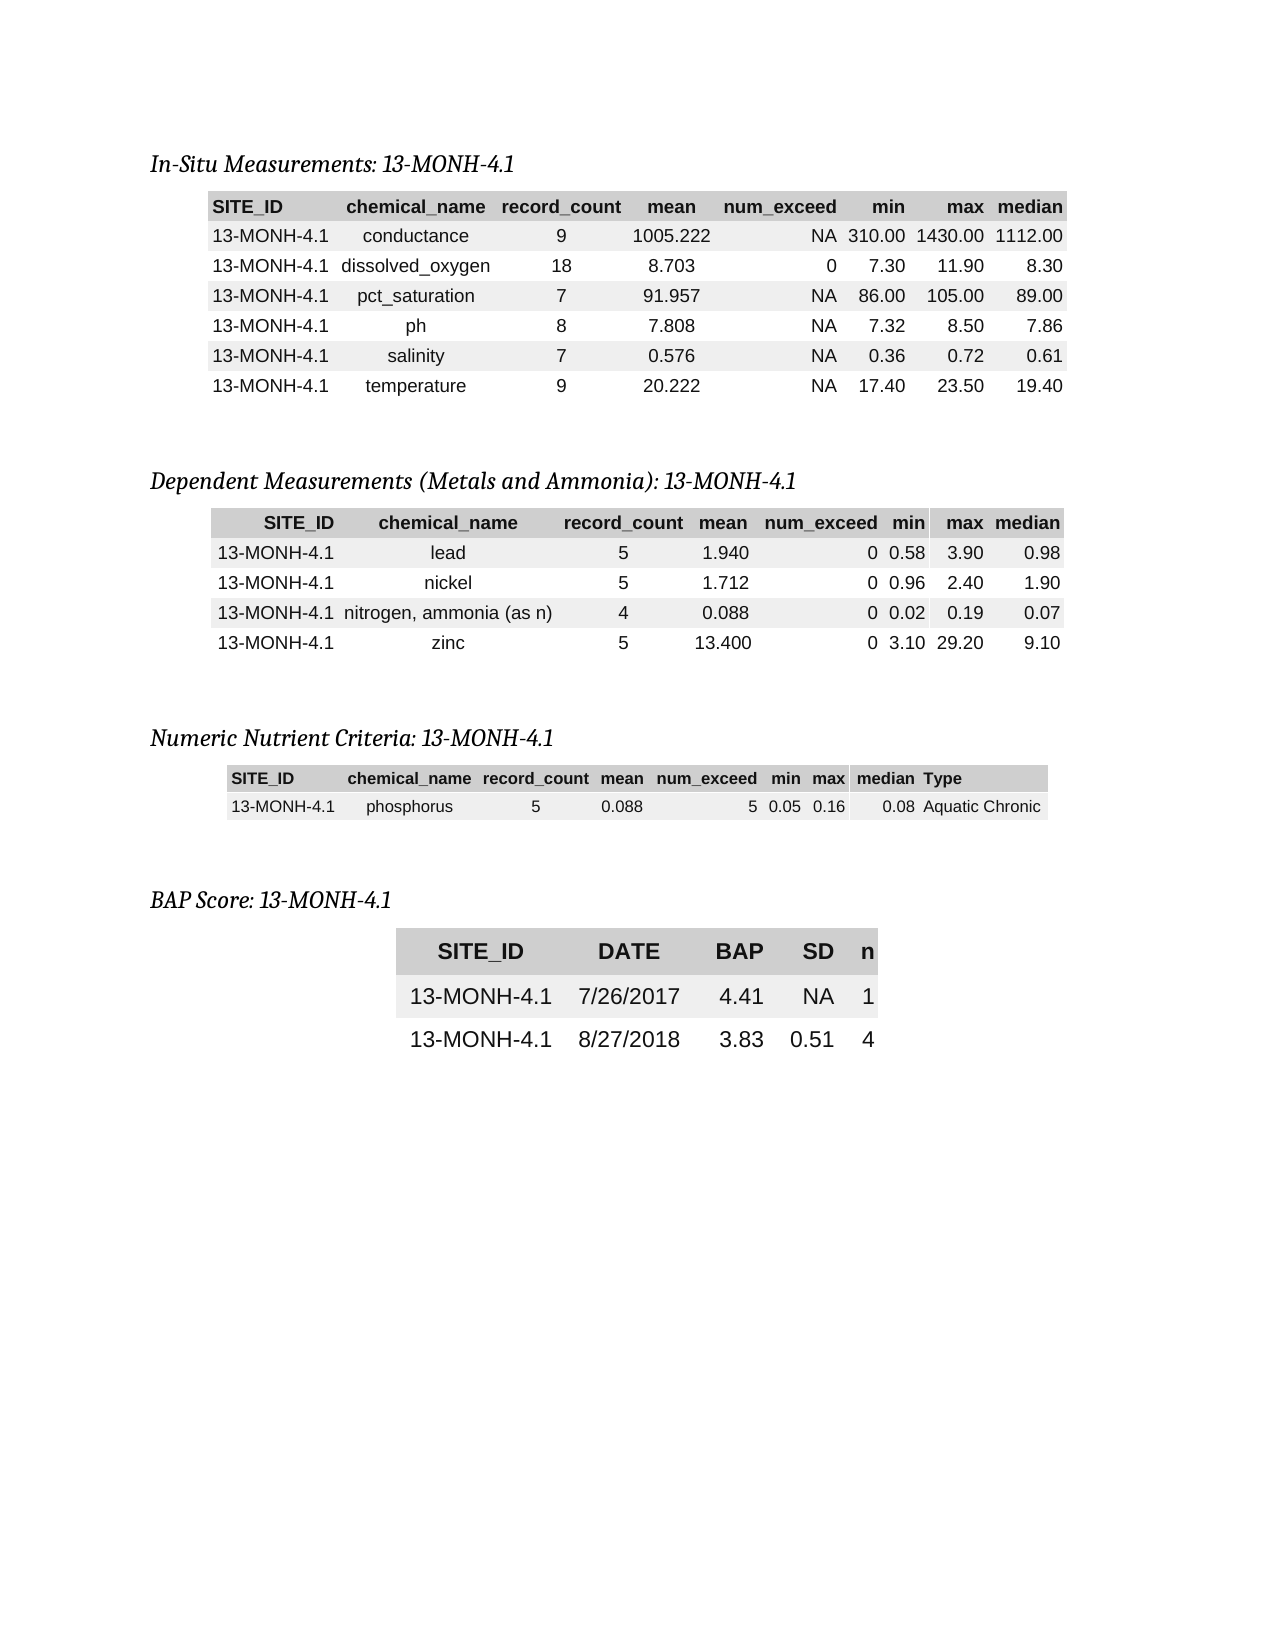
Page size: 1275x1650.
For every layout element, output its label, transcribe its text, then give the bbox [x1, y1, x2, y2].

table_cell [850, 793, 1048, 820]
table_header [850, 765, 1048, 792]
text In-Situ Measurements: 13-MONH-4.1 [150, 150, 1125, 179]
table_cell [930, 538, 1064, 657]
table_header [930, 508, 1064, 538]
text Numeric Nutrient Criteria: 13-MONH-4.1 [150, 724, 1125, 752]
text Dependent Measurements (Metals and Ammonia): 13-MONH-4.1 [150, 467, 1125, 496]
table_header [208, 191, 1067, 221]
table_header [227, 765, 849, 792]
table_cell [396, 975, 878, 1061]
text BAP Score: 13-MONH-4.1 [150, 886, 1125, 915]
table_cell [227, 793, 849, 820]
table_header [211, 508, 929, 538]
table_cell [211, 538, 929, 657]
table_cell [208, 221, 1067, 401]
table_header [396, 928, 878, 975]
